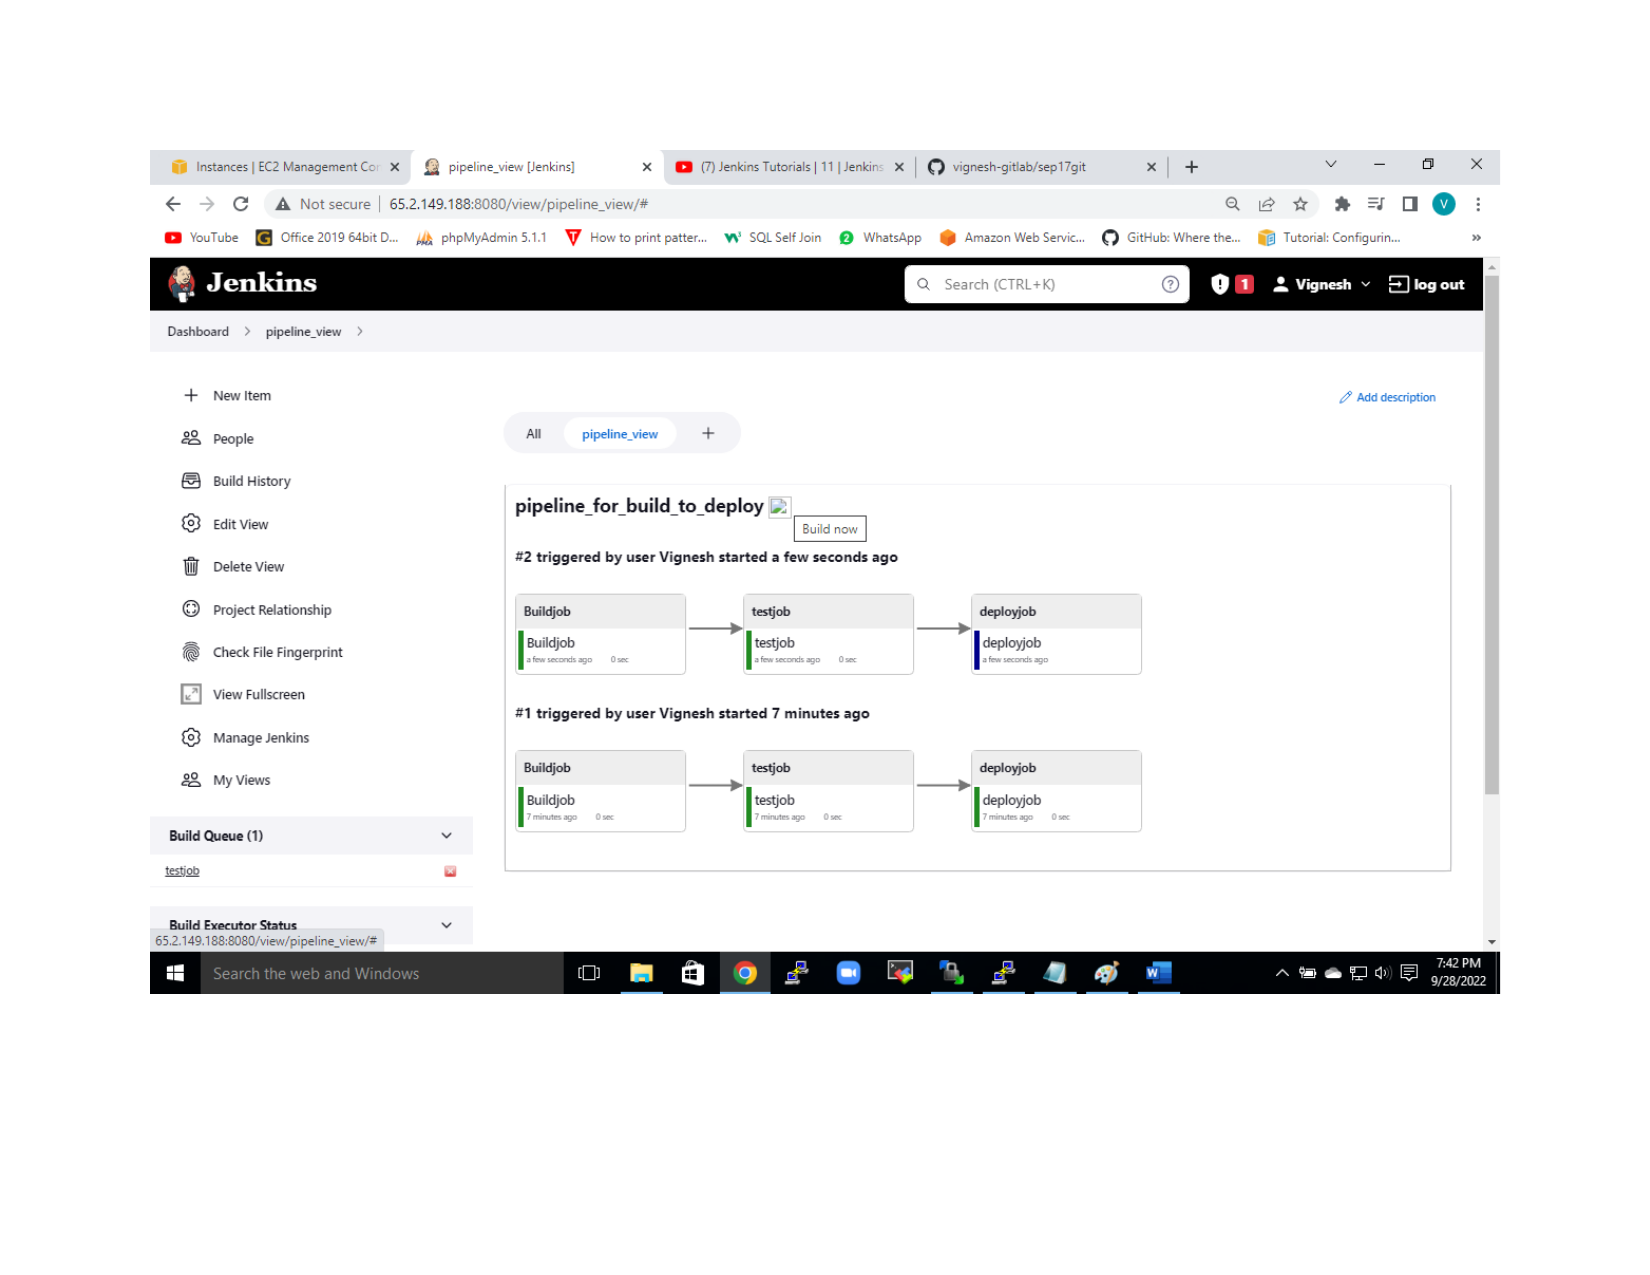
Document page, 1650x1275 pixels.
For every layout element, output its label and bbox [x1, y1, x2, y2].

picture [150, 150, 1500, 994]
